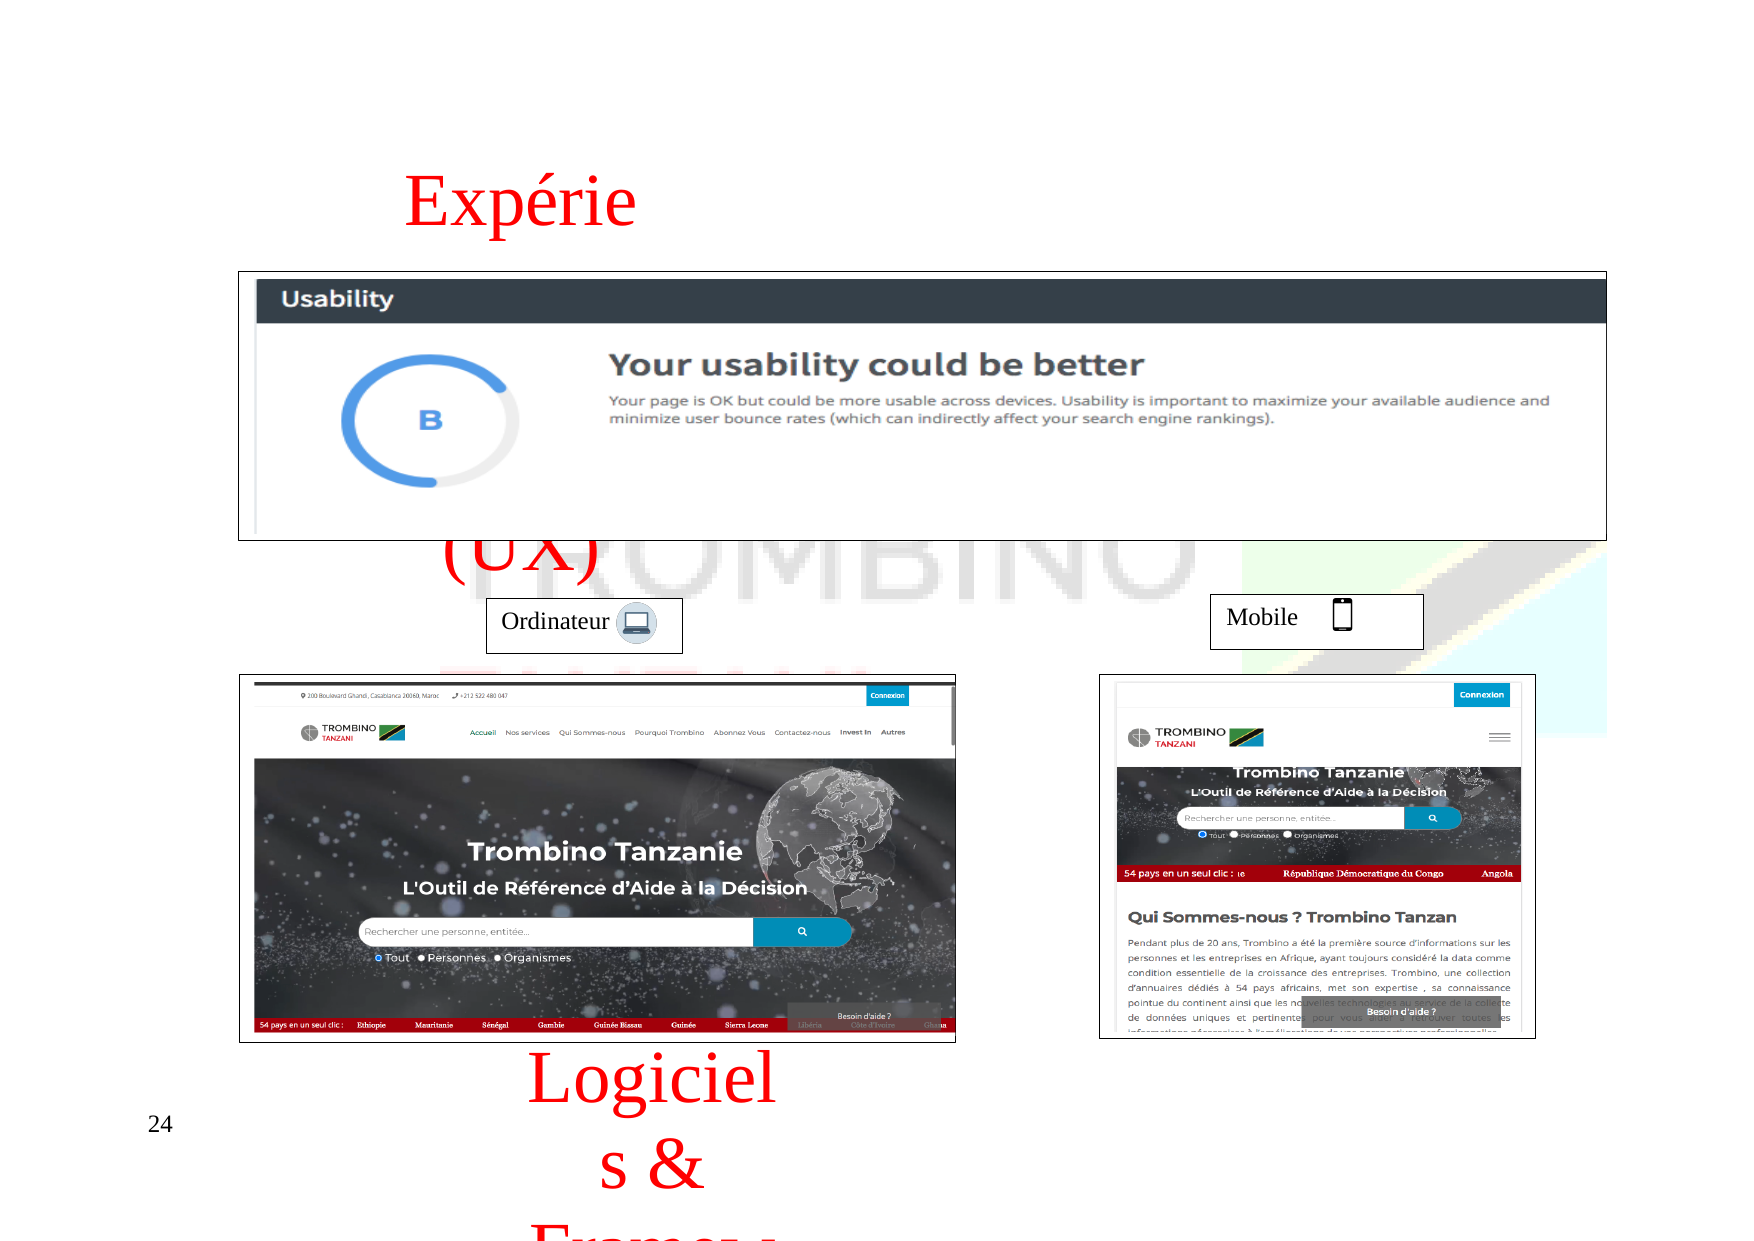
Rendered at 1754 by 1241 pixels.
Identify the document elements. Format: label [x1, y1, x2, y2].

picture [1326, 598, 1359, 631]
picture [254, 682, 956, 1036]
picture [615, 602, 658, 645]
picture [1114, 681, 1523, 1032]
picture [254, 279, 1607, 534]
